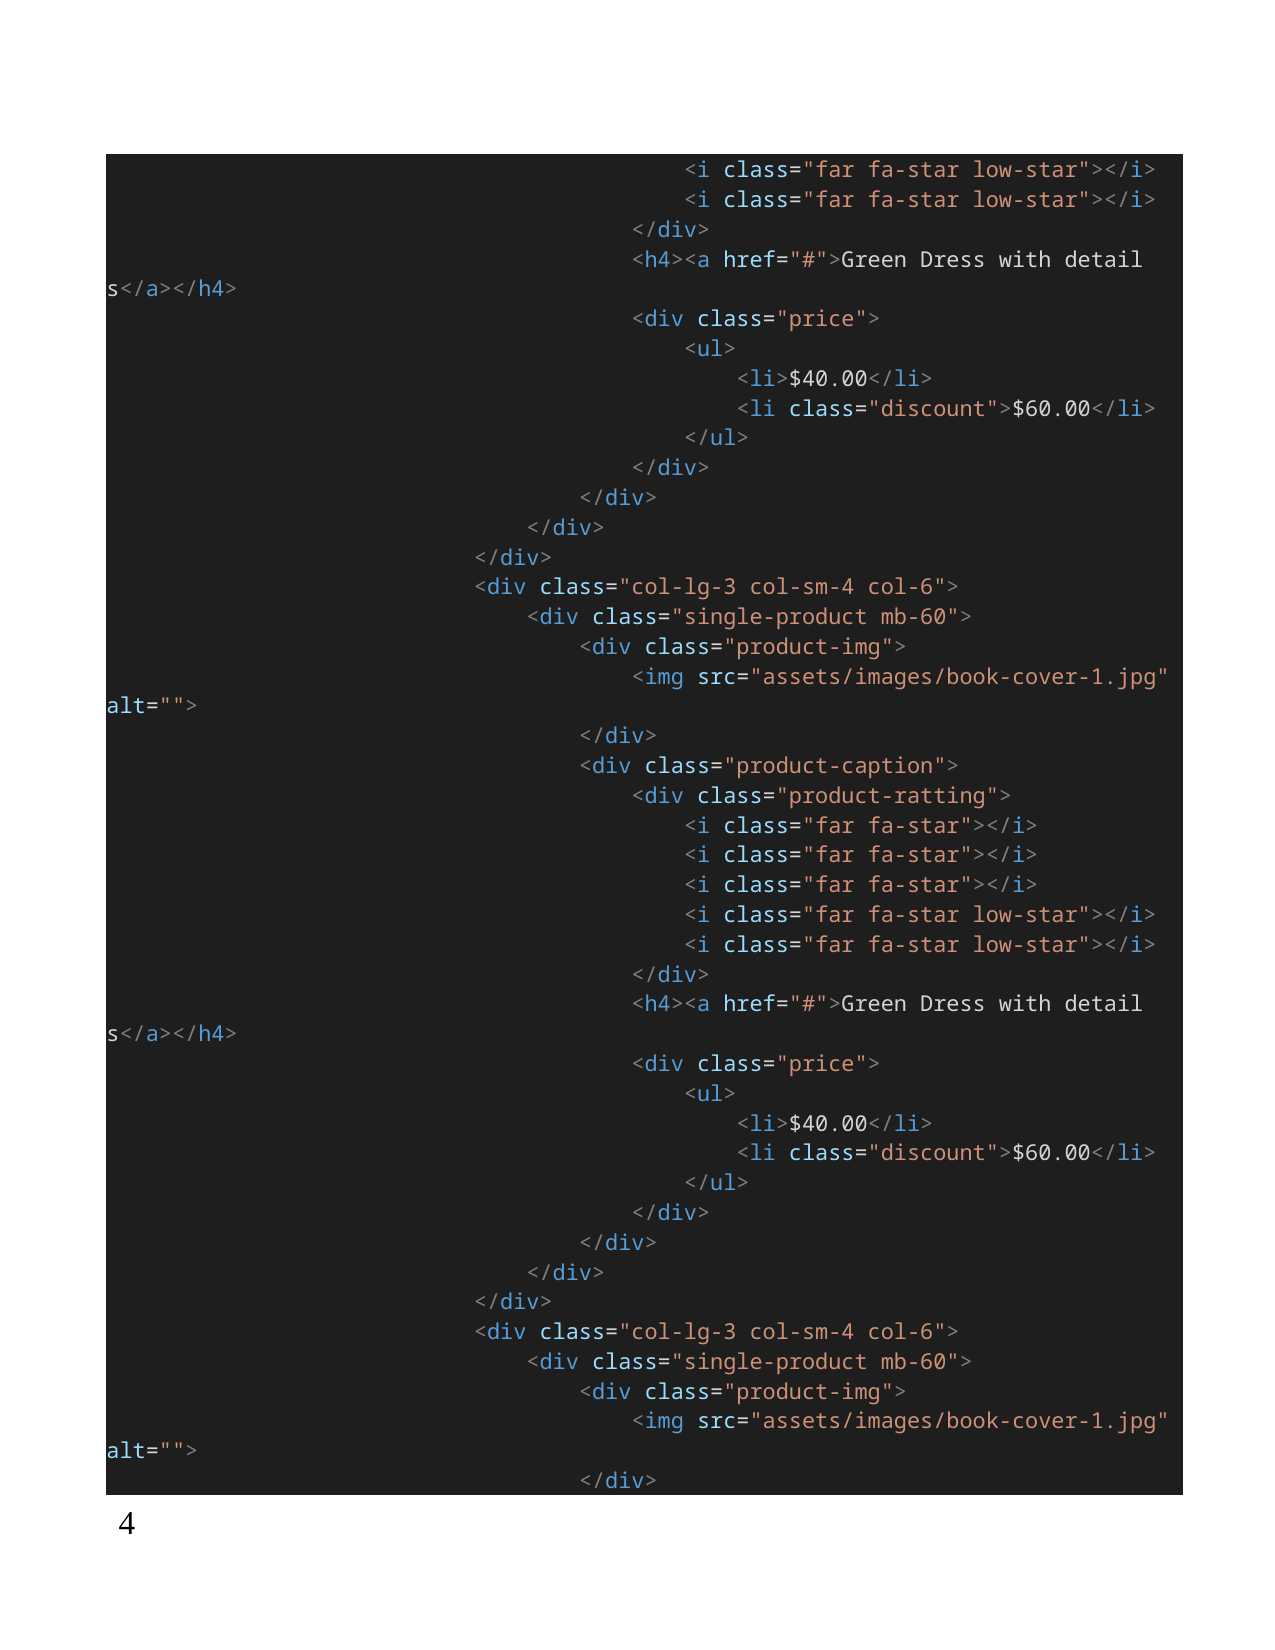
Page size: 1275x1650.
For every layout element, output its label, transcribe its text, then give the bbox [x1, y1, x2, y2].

text </div> [106, 452, 1183, 482]
text <div class="product-img"> [106, 631, 1183, 661]
text <img src="assets/images/book-cover-1.jpg" alt=""> [106, 661, 1183, 720]
text <h4><a href="#">Green Dress with details</a></h4> [106, 988, 1183, 1048]
text <h4><a href="#">Green Dress with details</a></h4> [106, 243, 1183, 303]
text <i class="far fa-star low-star"></i> [106, 184, 1183, 214]
text <div class="price"> [106, 303, 1183, 333]
text <div class="product-img"> [106, 1376, 1183, 1405]
text </div> [106, 214, 1183, 243]
text <i class="far fa-star"></i> [106, 869, 1183, 899]
text </div> [106, 482, 1183, 512]
text </div> [106, 512, 1183, 541]
text <ul> [106, 1078, 1183, 1107]
text </div> [106, 720, 1183, 750]
text <i class="far fa-star low-star"></i> [106, 899, 1183, 929]
text <i class="far fa-star low-star"></i> [106, 929, 1183, 958]
text </div> [106, 1256, 1183, 1286]
text <i class="far fa-star low-star"></i> [106, 154, 1183, 184]
text <i class="far fa-star"></i> [106, 839, 1183, 869]
text </ul> [106, 1167, 1183, 1197]
text <li class="discount">$60.00</li> [106, 1137, 1183, 1167]
text <li class="discount">$60.00</li> [106, 392, 1183, 422]
text </ul> [106, 422, 1183, 452]
text <li>$40.00</li> [106, 363, 1183, 392]
text </div> [106, 958, 1183, 988]
text <img src="assets/images/book-cover-1.jpg" alt=""> [106, 1405, 1183, 1465]
text <ul> [106, 333, 1183, 363]
text </div> [106, 1286, 1183, 1316]
text </div> [106, 1227, 1183, 1256]
text <i class="far fa-star"></i> [106, 809, 1183, 839]
text <div class="product-caption"> [106, 750, 1183, 780]
text <div class="col-lg-3 col-sm-4 col-6"> [106, 1316, 1183, 1346]
text <div class="single-product mb-60"> [106, 1346, 1183, 1376]
text </div> [106, 1197, 1183, 1227]
text <div class="price"> [106, 1048, 1183, 1078]
text </div> [106, 1465, 1183, 1495]
text <div class="product-ratting"> [106, 780, 1183, 809]
text <div class="single-product mb-60"> [106, 601, 1183, 631]
text <li>$40.00</li> [106, 1107, 1183, 1137]
text </div> [106, 541, 1183, 571]
text <div class="col-lg-3 col-sm-4 col-6"> [106, 571, 1183, 601]
